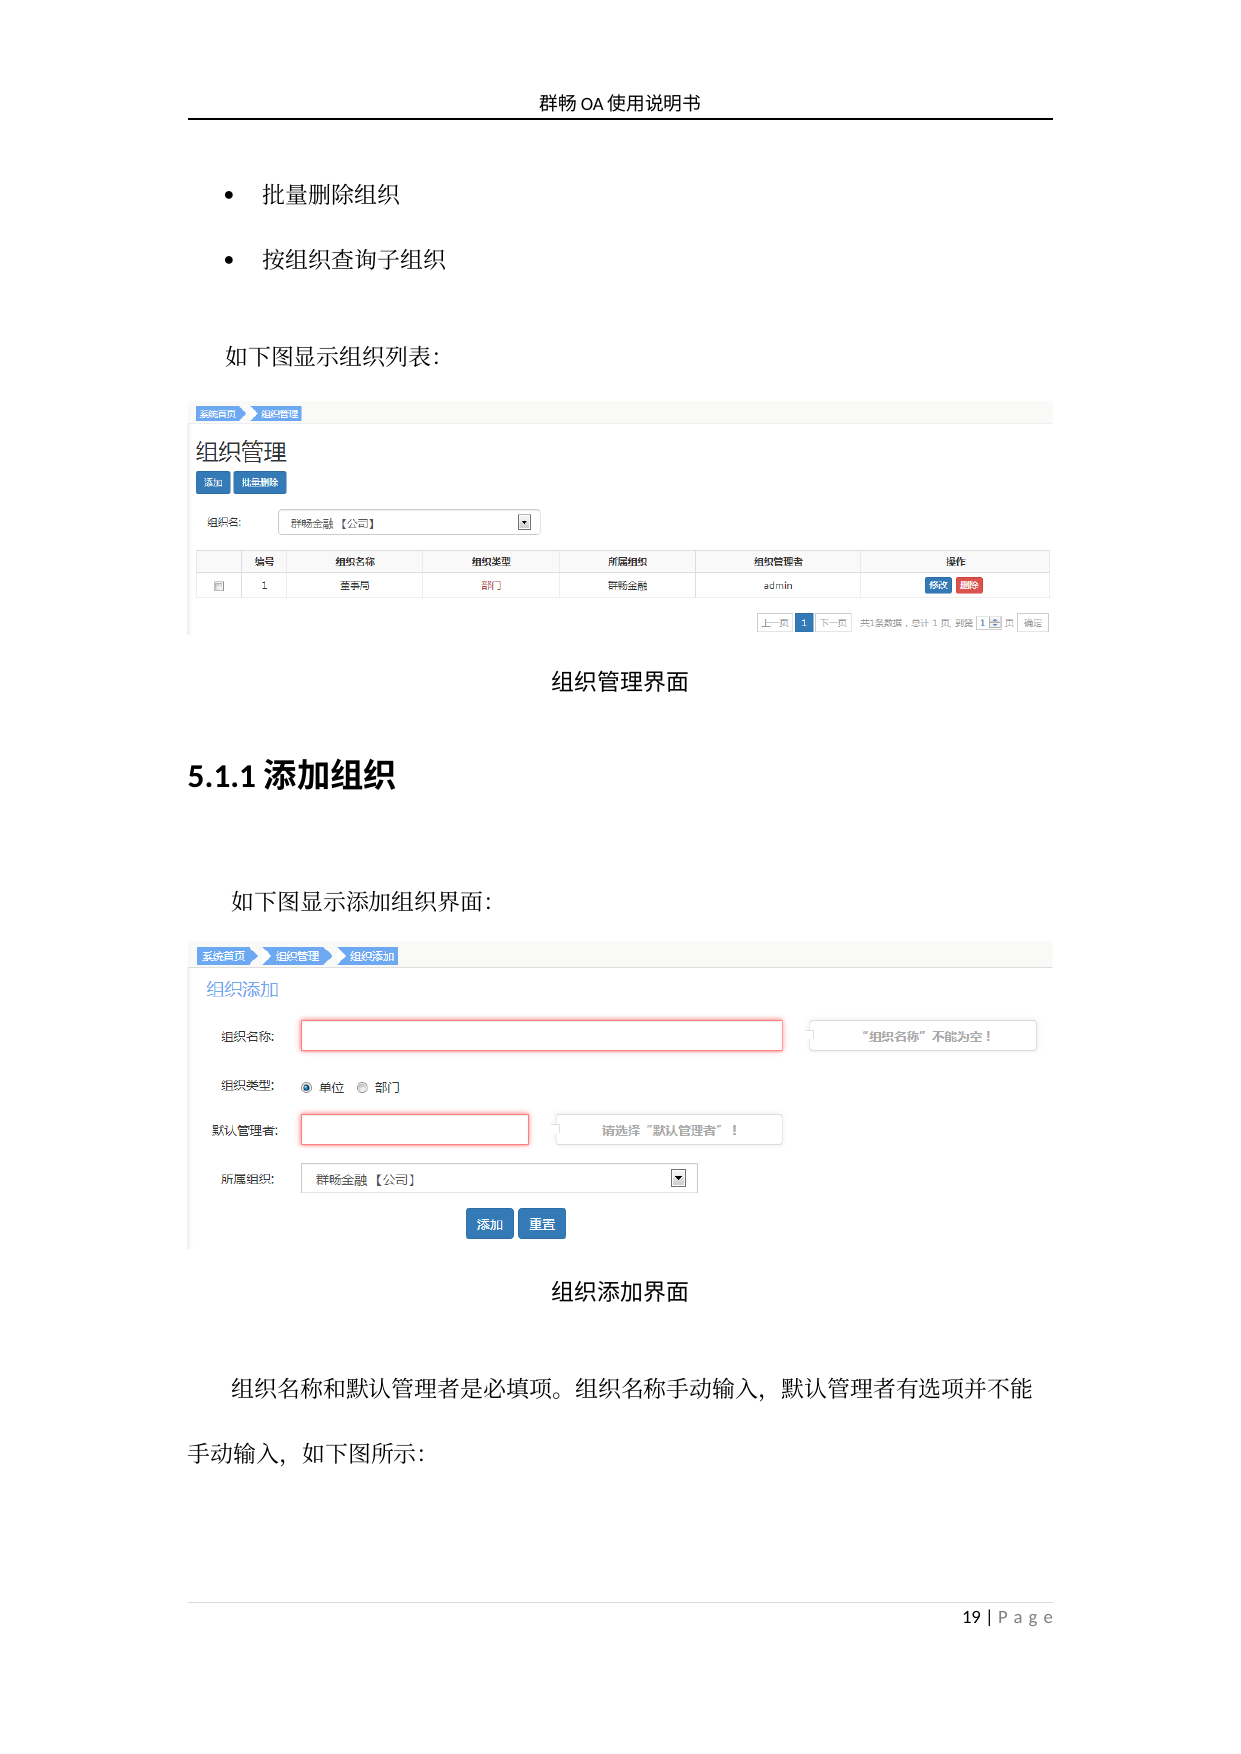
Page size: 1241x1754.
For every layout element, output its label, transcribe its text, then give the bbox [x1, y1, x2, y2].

text 组织管理界面 [187, 648, 1053, 713]
text 组织添加界面 [187, 1258, 1053, 1323]
subtitle 5.1.1 添加组织 [187, 740, 1053, 805]
list 批量删除组织 [225, 161, 1053, 226]
picture [187, 401, 1053, 635]
text 如下图显示添加组织界面： [187, 868, 1053, 933]
list 按组织查询子组织 [225, 226, 1053, 291]
picture [187, 941, 1053, 1249]
text 组织名称和默认管理者是必填项。组织名称手动输入，默认管理者有选项并不能手动输入，如下图所示： [187, 1355, 1053, 1485]
text 如下图显示组织列表： [187, 323, 1053, 388]
